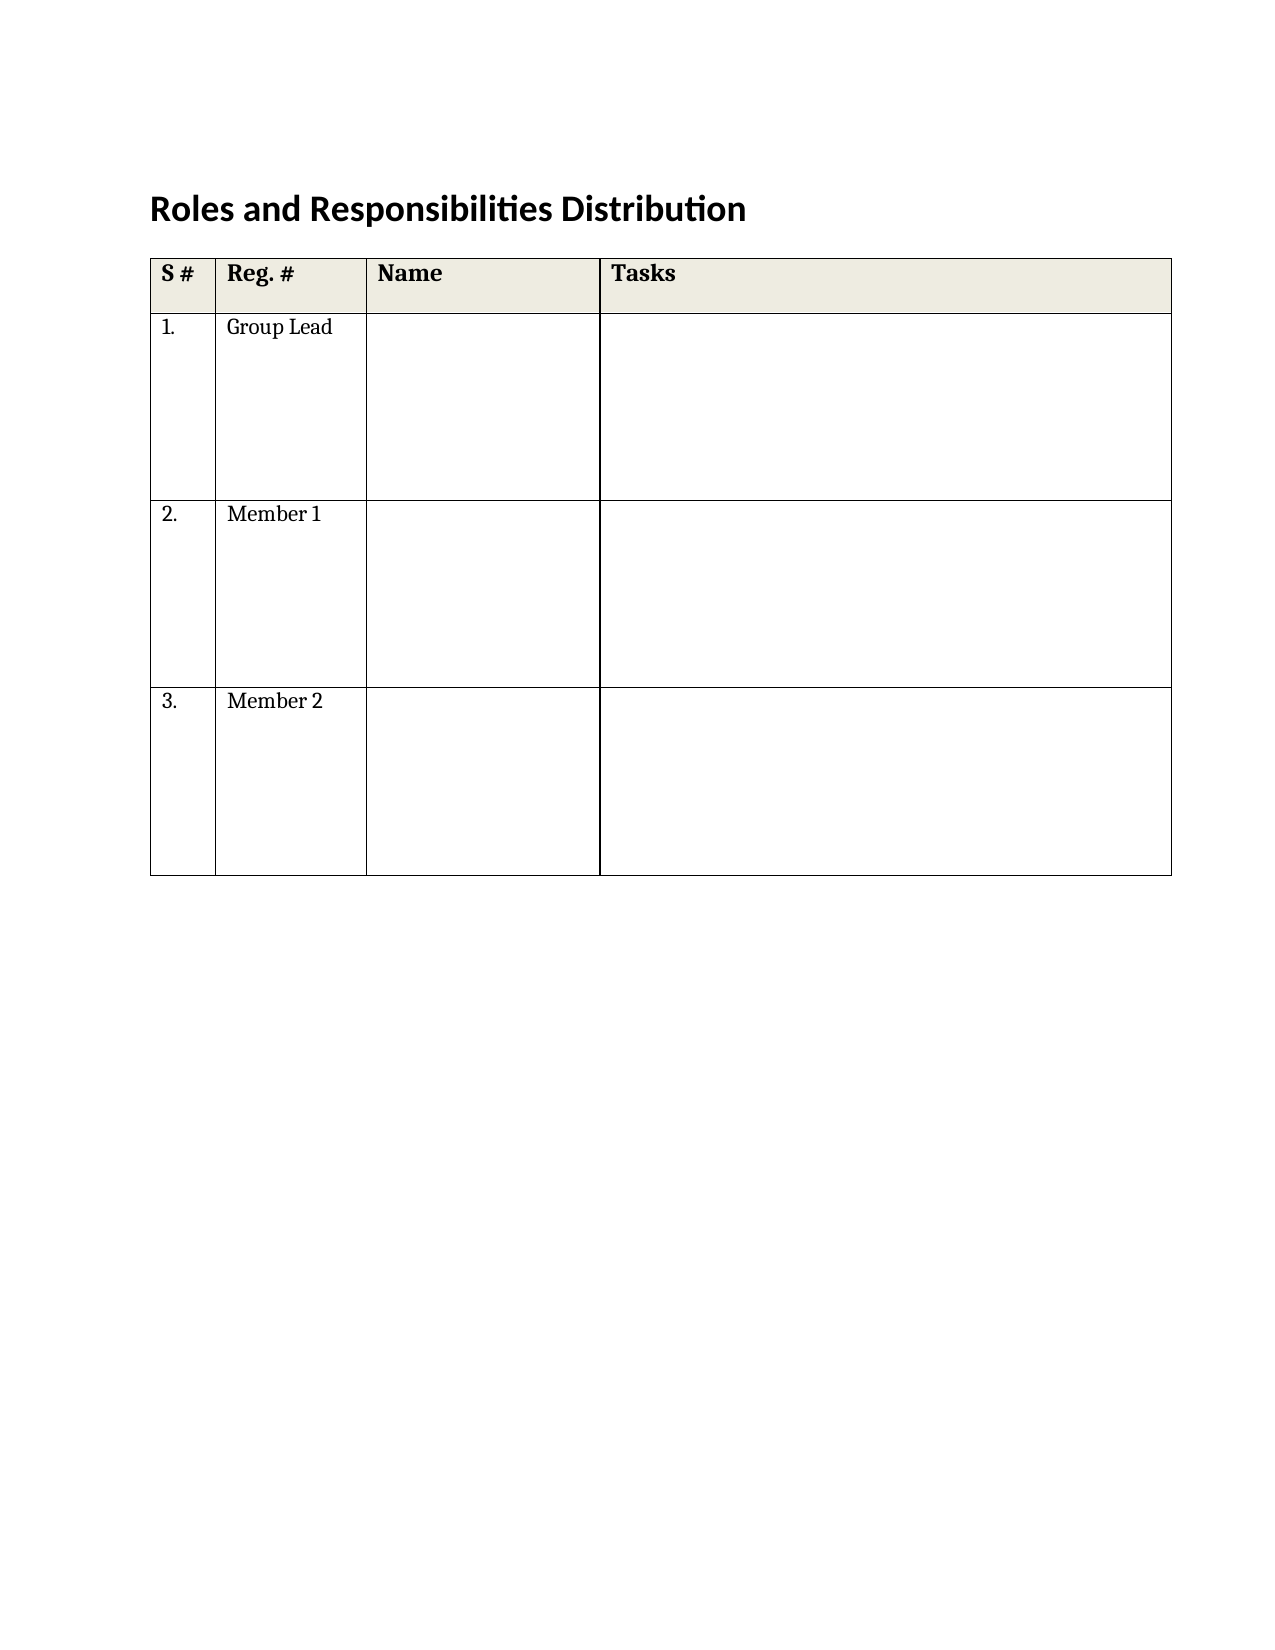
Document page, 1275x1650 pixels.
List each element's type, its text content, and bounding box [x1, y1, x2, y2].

table_cell [367, 501, 599, 687]
table_cell 3. [151, 688, 215, 874]
table_cell Group Lead [216, 314, 366, 500]
text Roles and Responsibilities Distribution [150, 184, 1125, 230]
table_cell [601, 501, 1171, 687]
table_cell [601, 688, 1171, 874]
table_cell Member 2 [216, 688, 366, 874]
table_header Reg. # [216, 259, 366, 312]
table_cell [367, 688, 599, 874]
table_header Tasks [601, 259, 1171, 312]
table_cell [601, 314, 1171, 500]
table_cell 1. [151, 314, 215, 500]
table_cell 2. [151, 501, 215, 687]
table_cell Member 1 [216, 501, 366, 687]
table_header Name [367, 259, 599, 312]
table_header S # [151, 259, 215, 312]
table_cell [367, 314, 599, 500]
